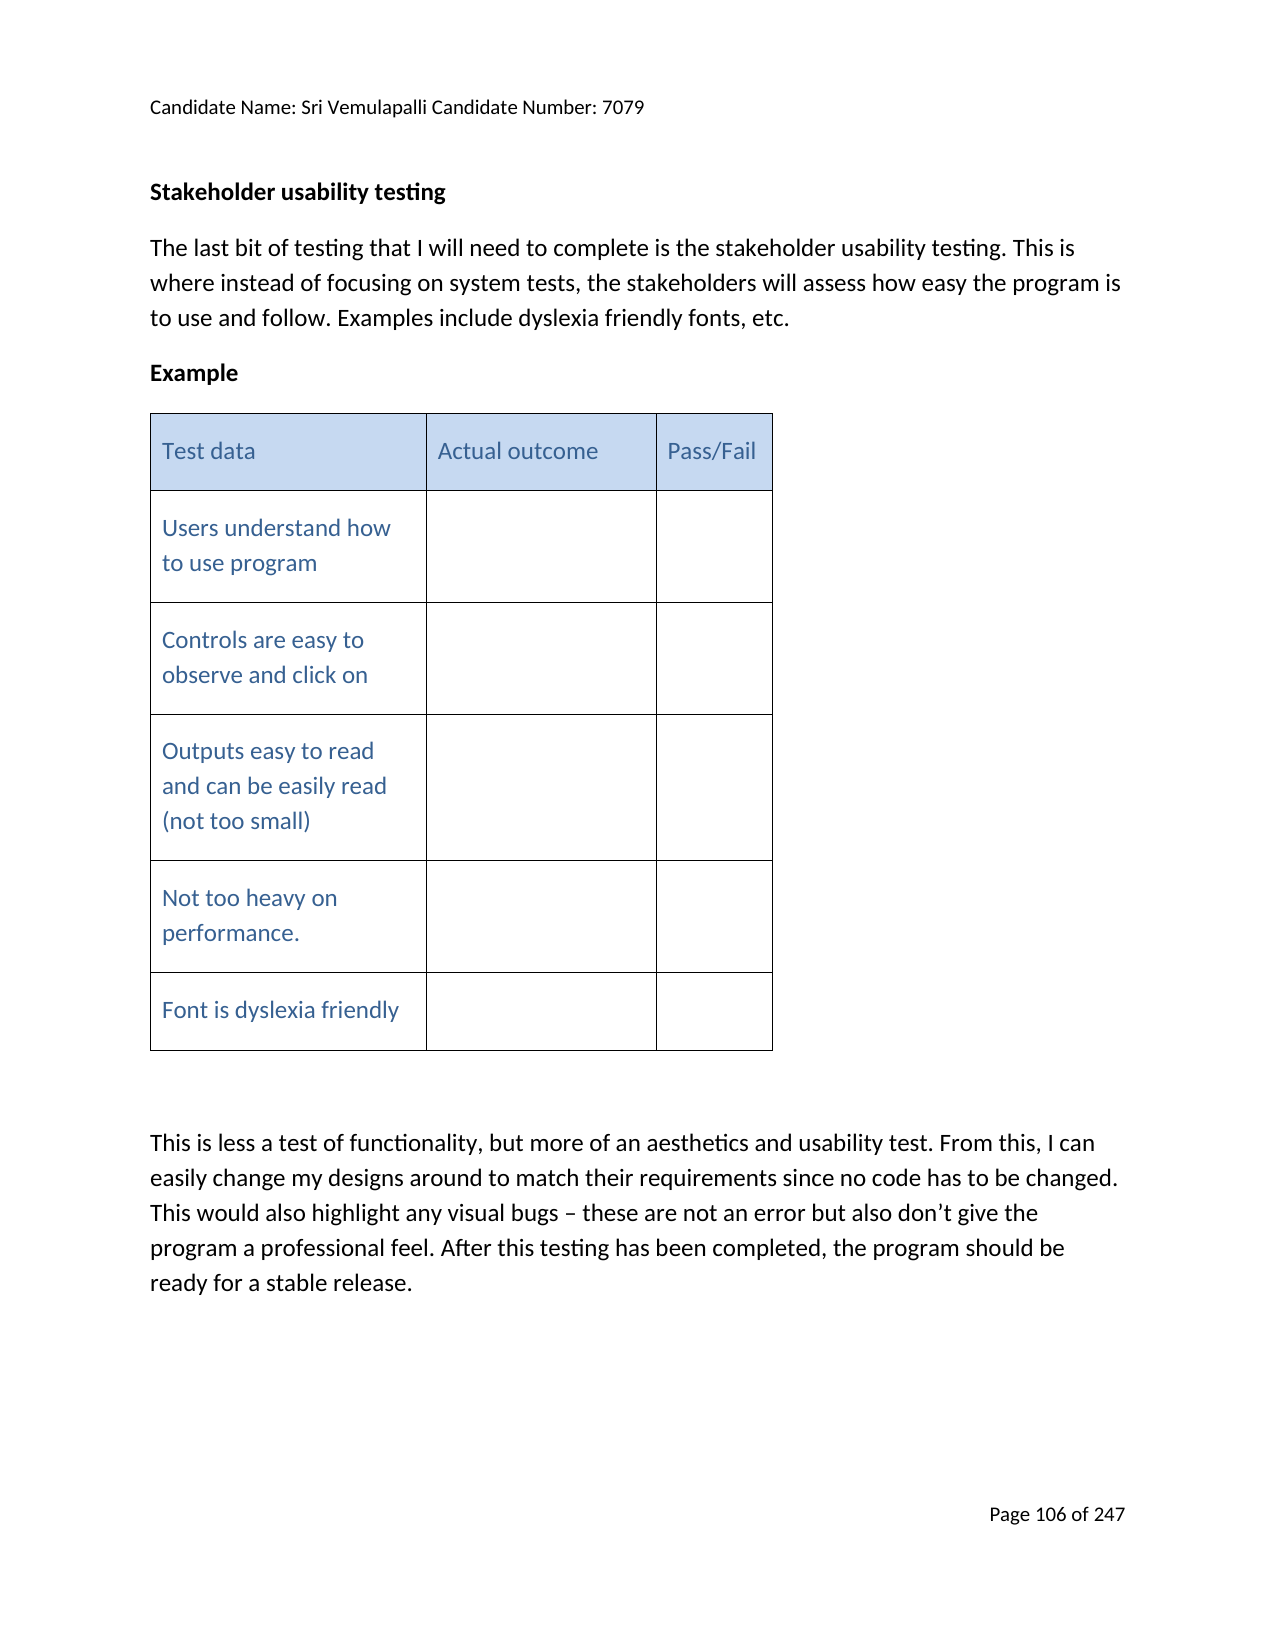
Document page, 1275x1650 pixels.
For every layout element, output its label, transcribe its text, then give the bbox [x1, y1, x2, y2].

table_cell [427, 603, 656, 714]
table_cell Users understand how to use program [151, 491, 426, 602]
text The last bit of testing that I will need to complete is the stakeholder usability testing. This is where instead of focusing on system tests, the stakeholders will assess how easy the program is to use and follow. Examples include dyslexia friendly fonts, etc. [150, 232, 1125, 332]
table_cell [657, 603, 772, 714]
table_cell [427, 491, 656, 602]
table_cell Font is dyslexia friendly [151, 973, 426, 1050]
text This is less a test of functionality, but more of an aesthetics and usability test. From this, I can easily change my designs around to match their requirements since no code has to be changed. This would also highlight any visual bugs – these are not an error but also don’t give the program a professional feel. After this testing has been completed, the program should be ready for a stable release. [150, 1127, 1125, 1298]
table_cell Not too heavy on performance. [151, 861, 426, 972]
table_cell [657, 973, 772, 1050]
text Example [150, 357, 1125, 388]
table_cell [427, 973, 656, 1050]
table_cell [427, 861, 656, 972]
table_header Actual outcome [427, 414, 656, 490]
table_cell [657, 715, 772, 860]
table_header Pass/Fail [657, 414, 772, 490]
table_cell Outputs easy to read and can be easily read (not too small) [151, 715, 426, 860]
table_header Test data [151, 414, 426, 490]
table_cell Controls are easy to observe and click on [151, 603, 426, 714]
table_cell [427, 715, 656, 860]
table_cell [657, 861, 772, 972]
table_cell [657, 491, 772, 602]
text Stakeholder usability testing [150, 176, 1125, 206]
